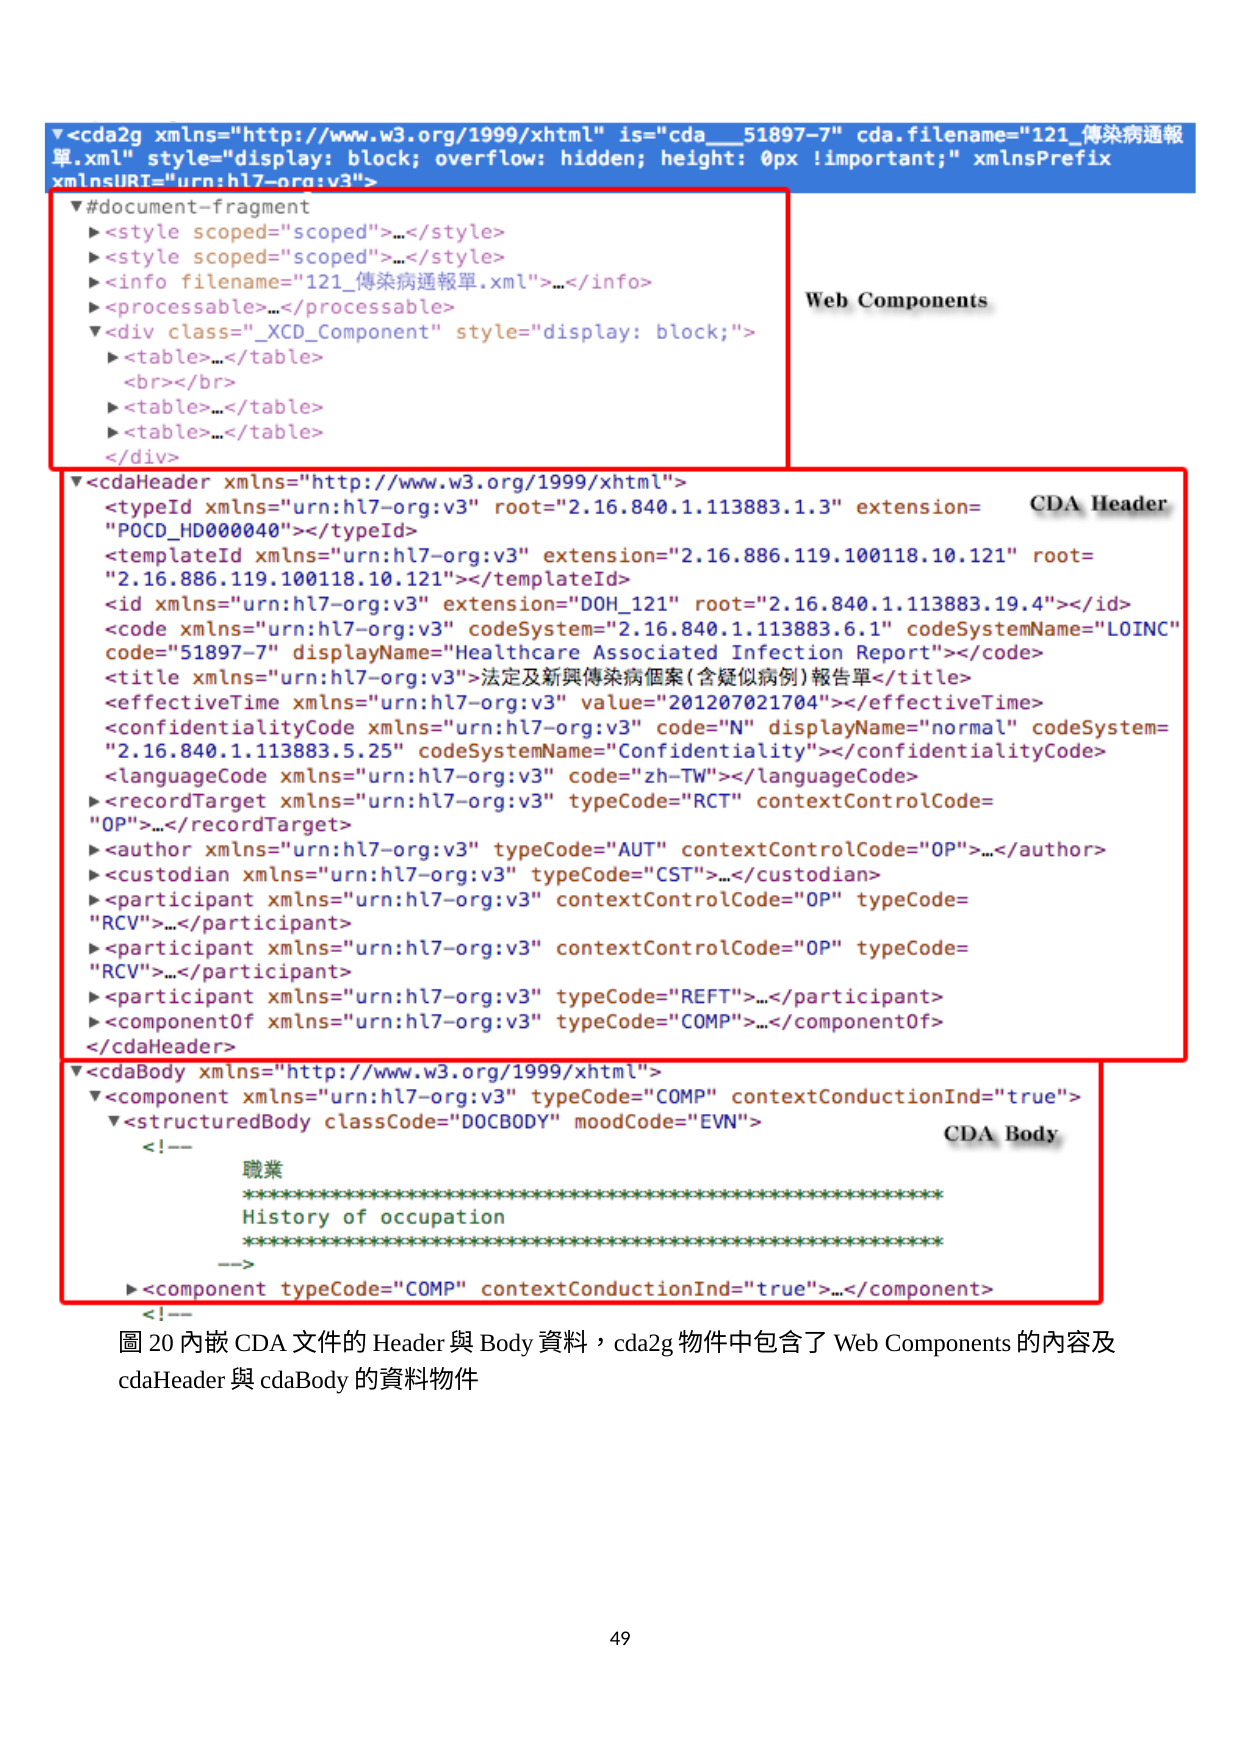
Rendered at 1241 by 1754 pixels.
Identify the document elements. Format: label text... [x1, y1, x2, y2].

text 圖 20 內嵌CDA文件的Header與Body資料，cda2g物件中包含了Web Components的內容及cdaHeader與cdaBody的資料物件 [118, 1322, 1122, 1397]
picture [44, 121, 1196, 1321]
